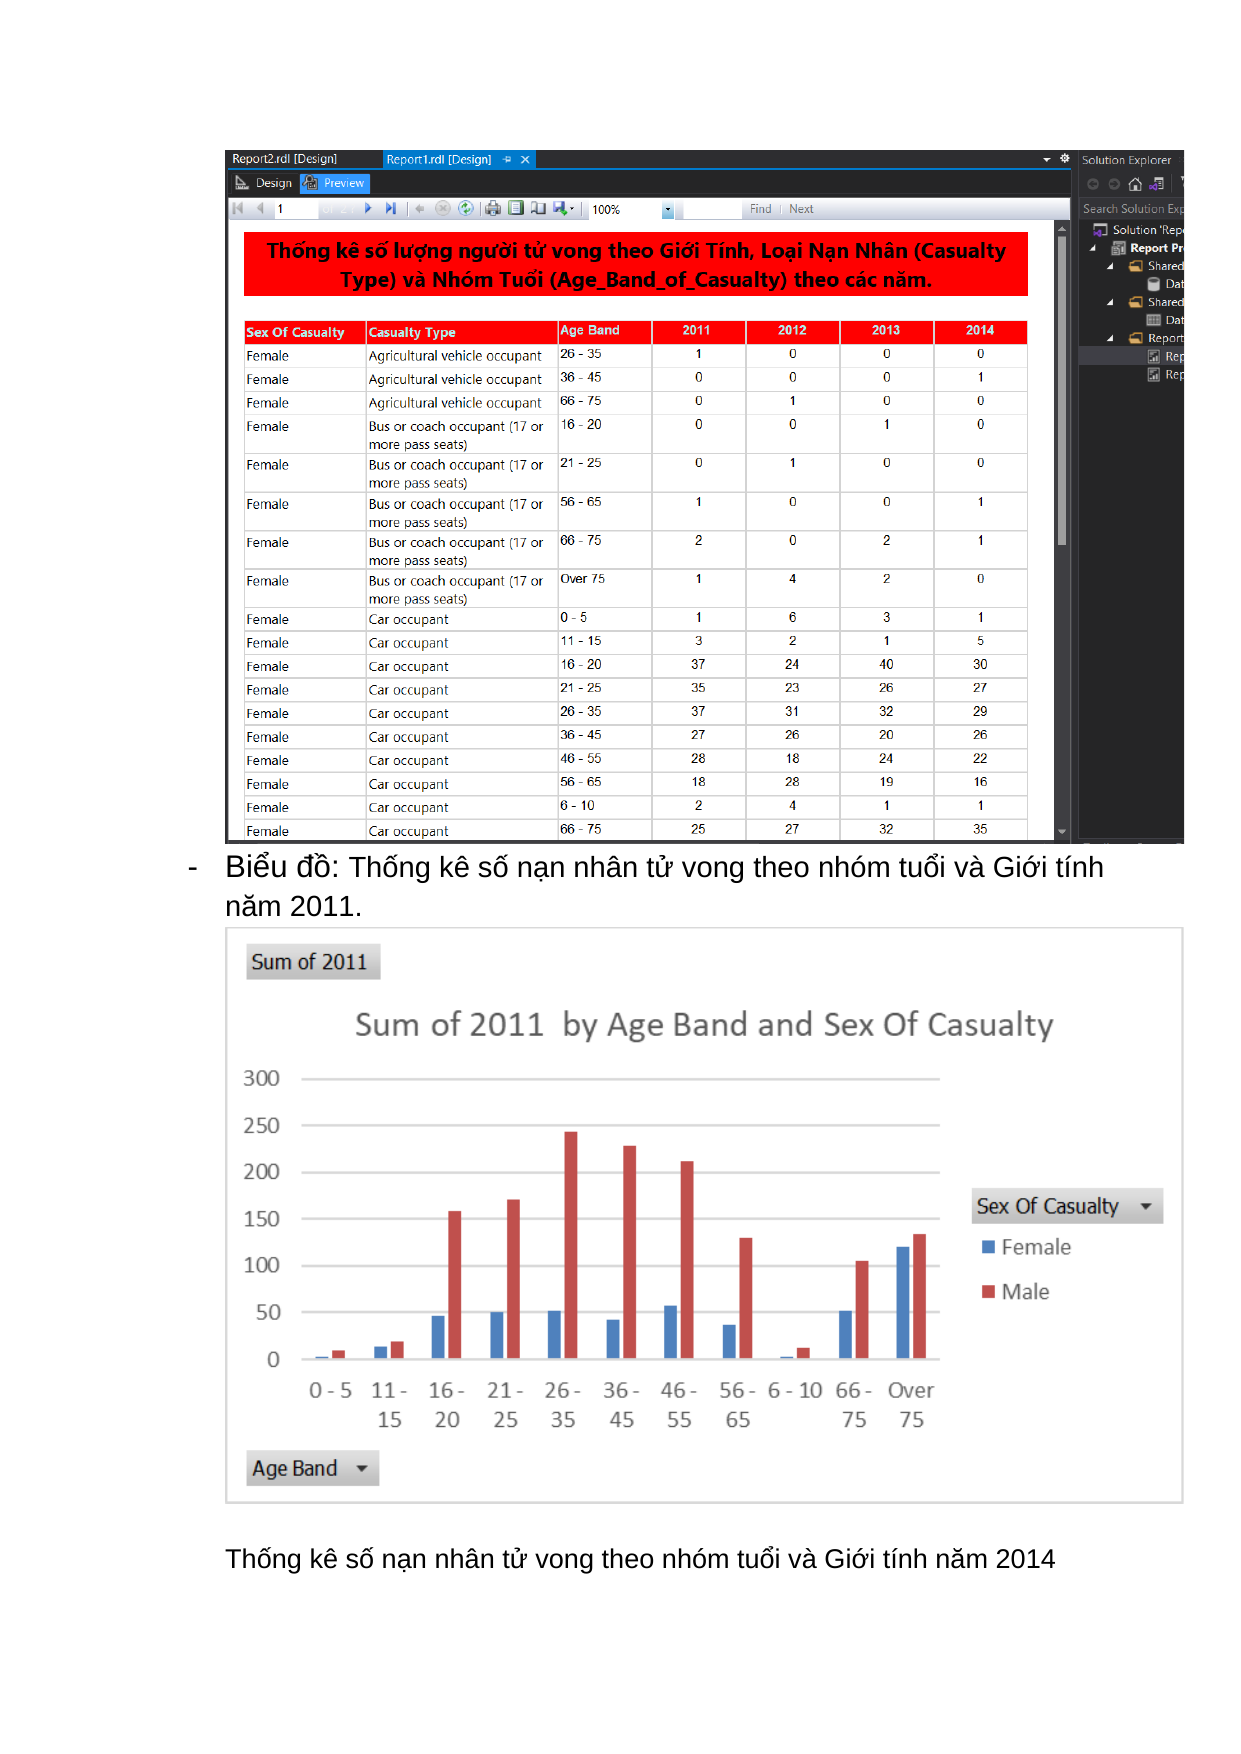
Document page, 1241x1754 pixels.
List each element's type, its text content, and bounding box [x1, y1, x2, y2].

picture [225, 927, 1184, 1504]
picture [225, 150, 1185, 844]
text Thống kê số nạn nhân tử vong theo nhóm tuổi và Giới tính năm 2014 [225, 1543, 1109, 1574]
list Biểu đồ: Thống kê số nạn nhân tử vong theo nhóm tuổi và Giới tính năm 2011. [187, 848, 1109, 922]
